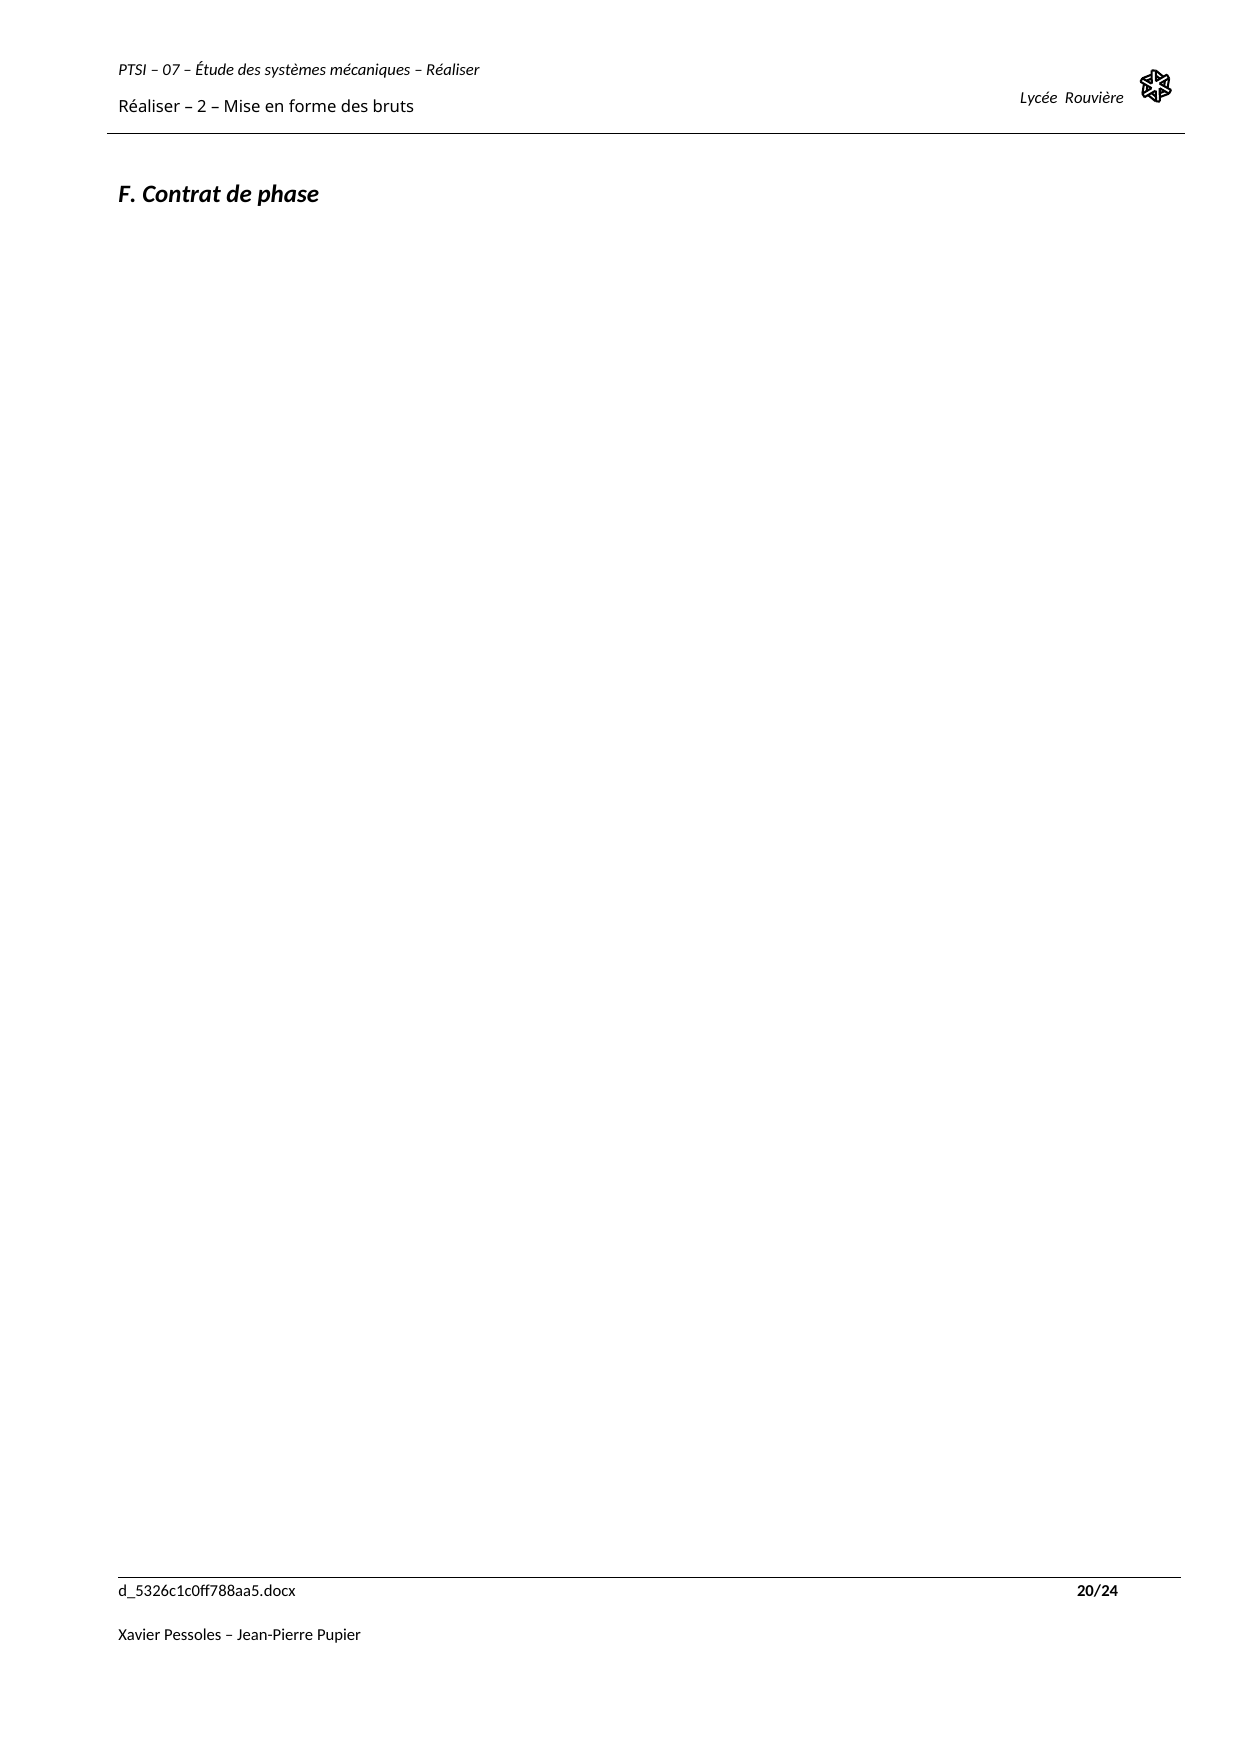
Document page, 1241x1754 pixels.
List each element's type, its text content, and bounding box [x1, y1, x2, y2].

subtitle Contrat de phase [118, 178, 1181, 208]
